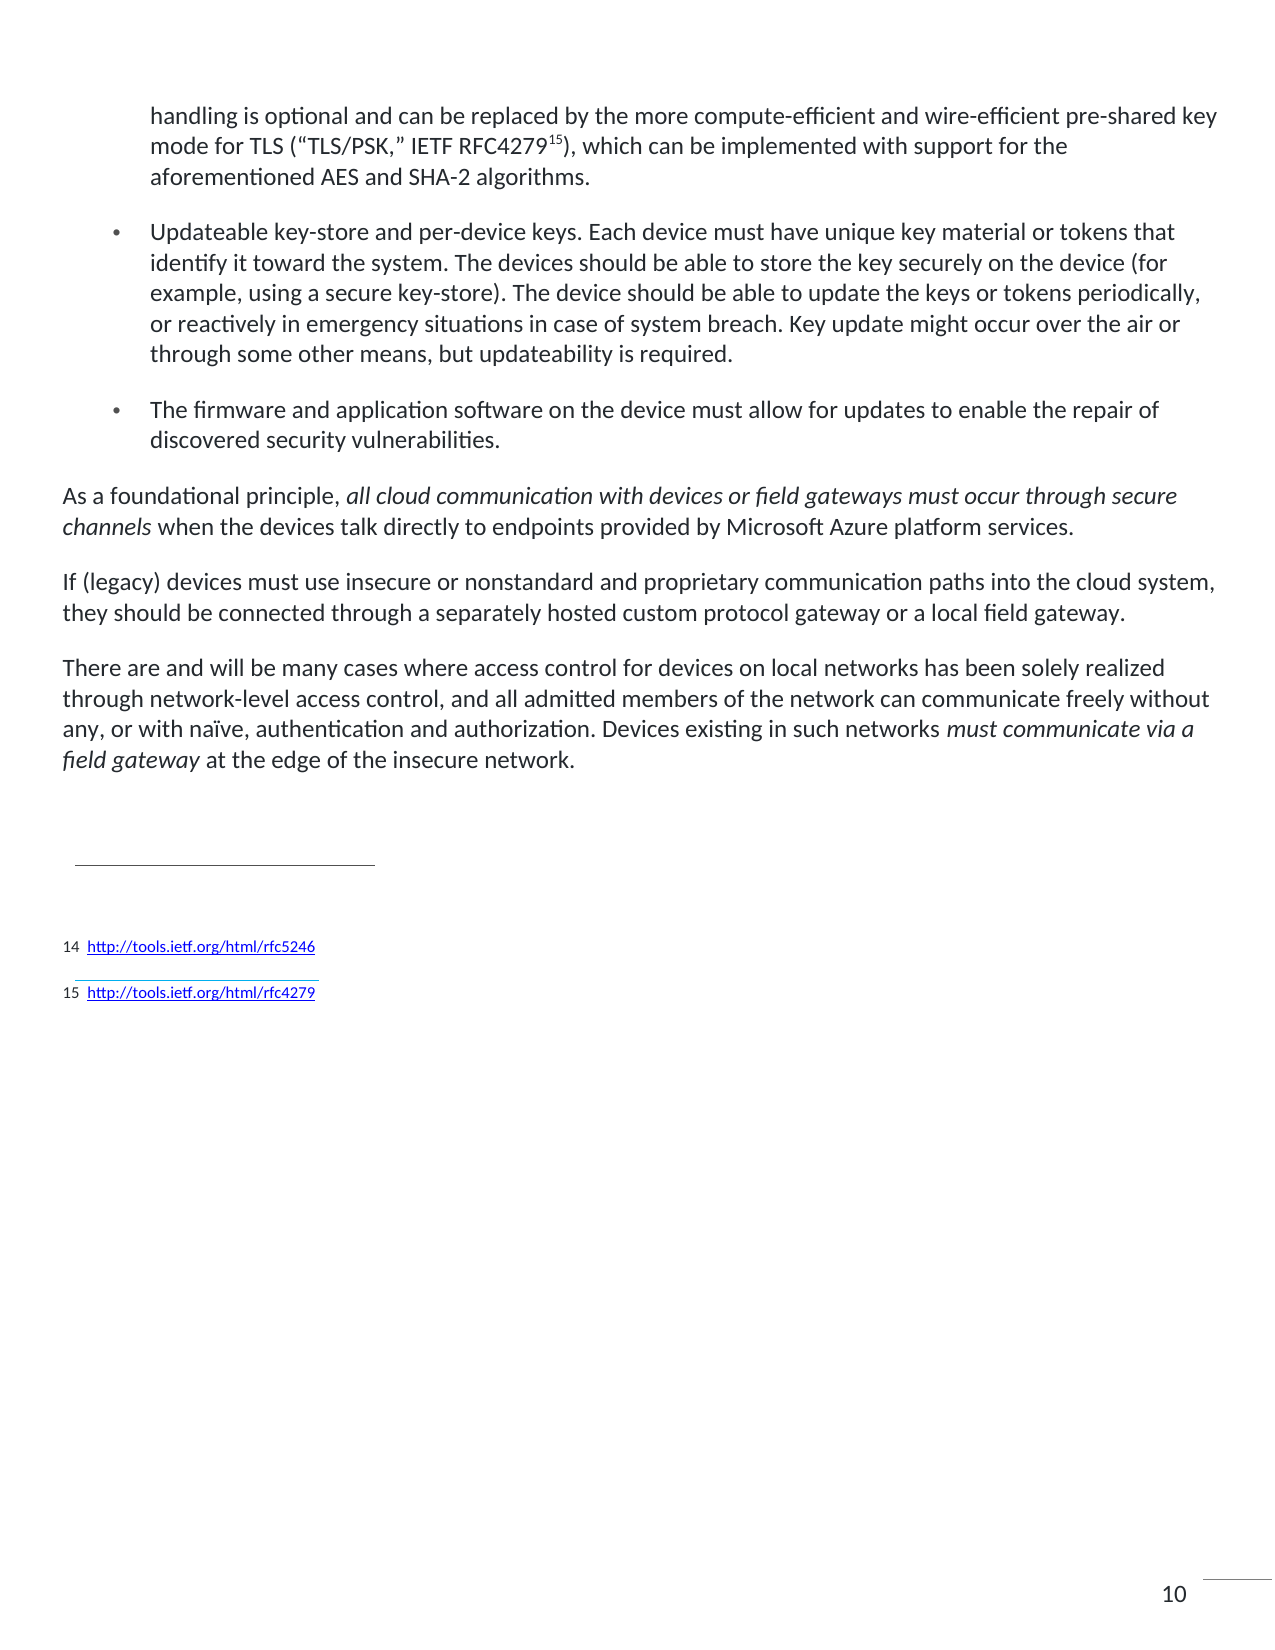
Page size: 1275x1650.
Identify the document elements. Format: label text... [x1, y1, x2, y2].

list Updateable key-store and per-device keys. Each device must have unique key material or tokens that identify it toward the system. The devices should be able to store the key securely on the device (for example, using a secure key-store). The device should be able to update the keys or tokens periodically, or reactively in emergency situations in case of system breach. Key update might occur over the air or through some other means, but updateability is required. [112, 217, 1219, 369]
text As a foundational principle, all cloud communication with devices or field gateways must occur through secure channels when the devices talk directly to endpoints provided by Microsoft Azure platform services. [62, 480, 1219, 541]
text 14 http://tools.ietf.org/html/rfc5246 [62, 937, 1219, 957]
list The firmware and application software on the device must allow for updates to enable the repair of discovered security vulnerabilities. [112, 394, 1219, 455]
text If (legacy) devices must use insecure or nonstandard and proprietary communication paths into the cloud system, they should be connected through a separately hosted custom protocol gateway or a local field gateway. [62, 566, 1219, 627]
text 15 http://tools.ietf.org/html/rfc4279 [62, 982, 1219, 1002]
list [112, 100, 1219, 192]
text There are and will be many cases where access control for devices on local networks has been solely realized through network-level access control, and all admitted members of the network can communicate freely without any, or with naïve, authentication and authorization. Devices existing in such networks must communicate via a field gateway at the edge of the insecure network. [62, 652, 1219, 774]
